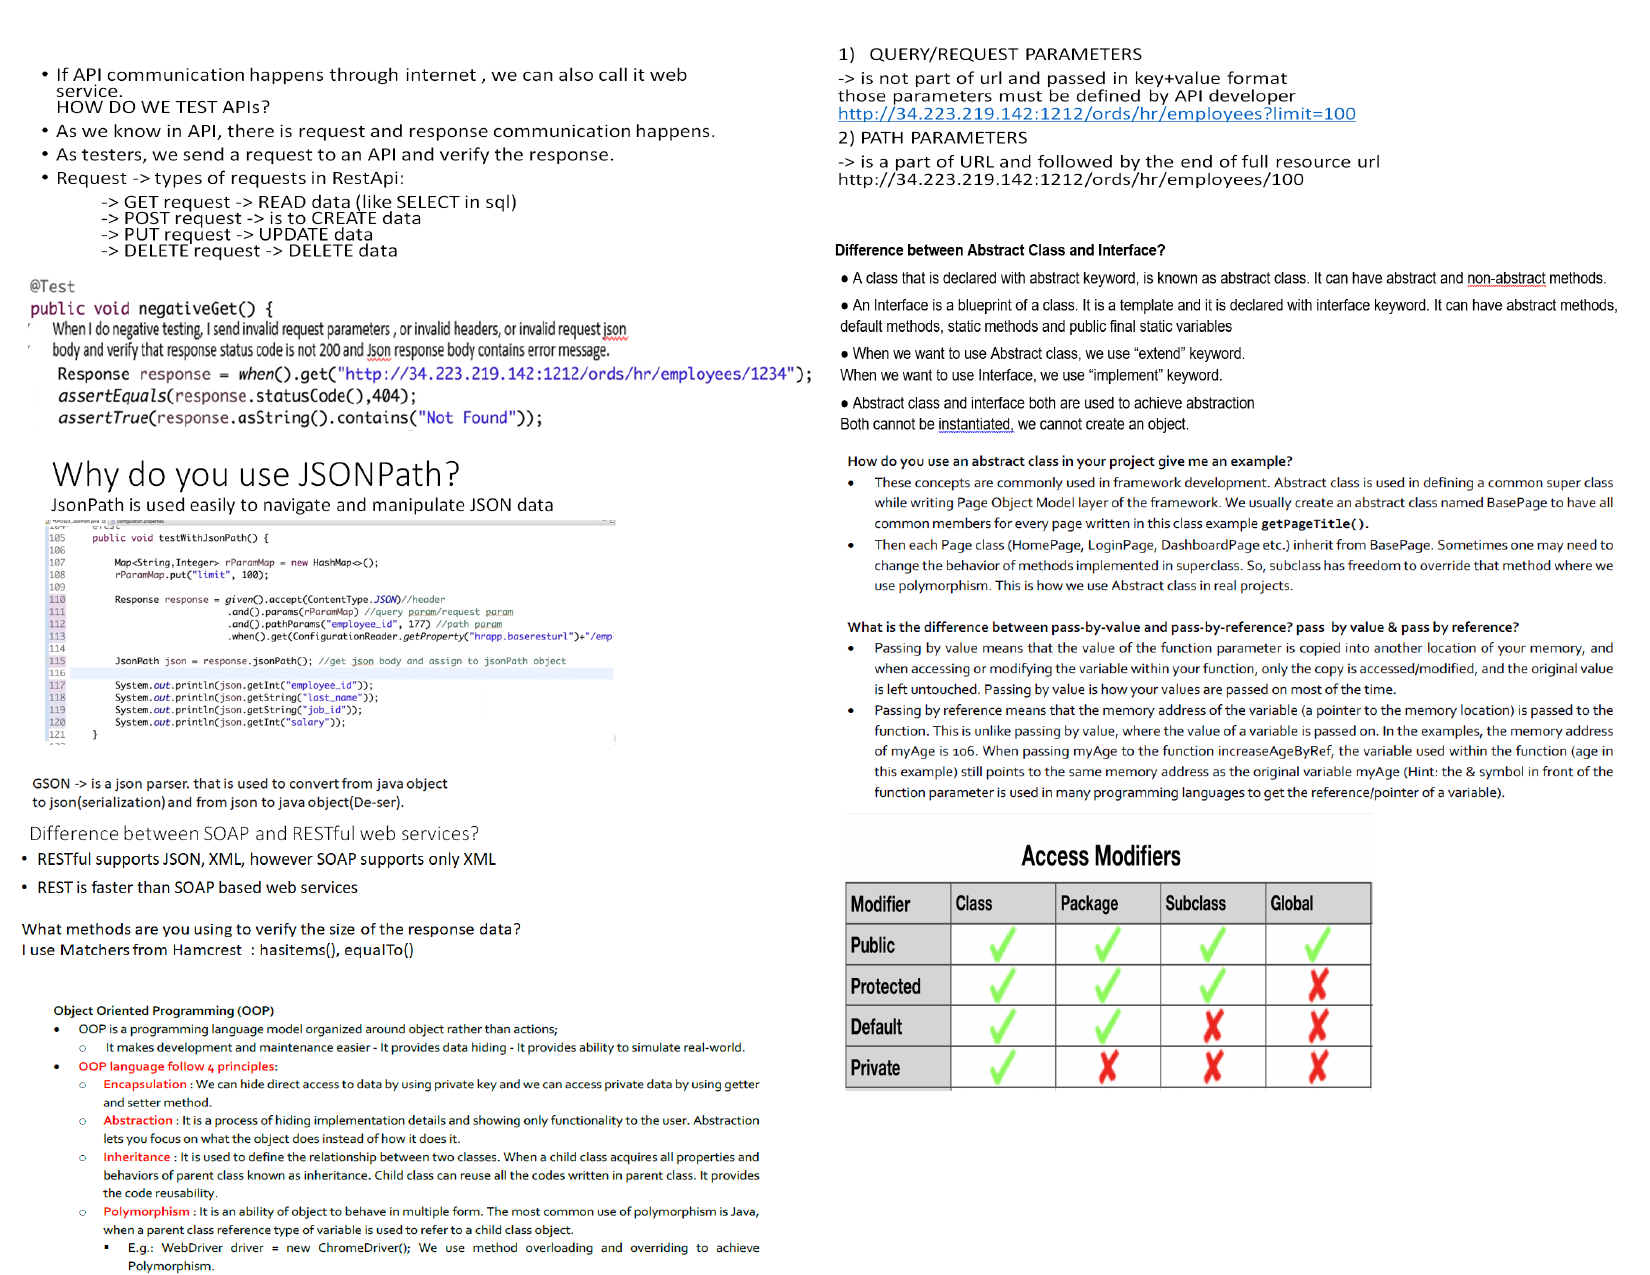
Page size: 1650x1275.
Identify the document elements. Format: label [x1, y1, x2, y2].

picture [825, 37, 1477, 206]
picture [843, 449, 1627, 810]
picture [28, 56, 816, 745]
picture [843, 813, 1373, 1091]
picture [43, 1002, 772, 1275]
picture [11, 768, 803, 984]
picture [834, 239, 1622, 442]
